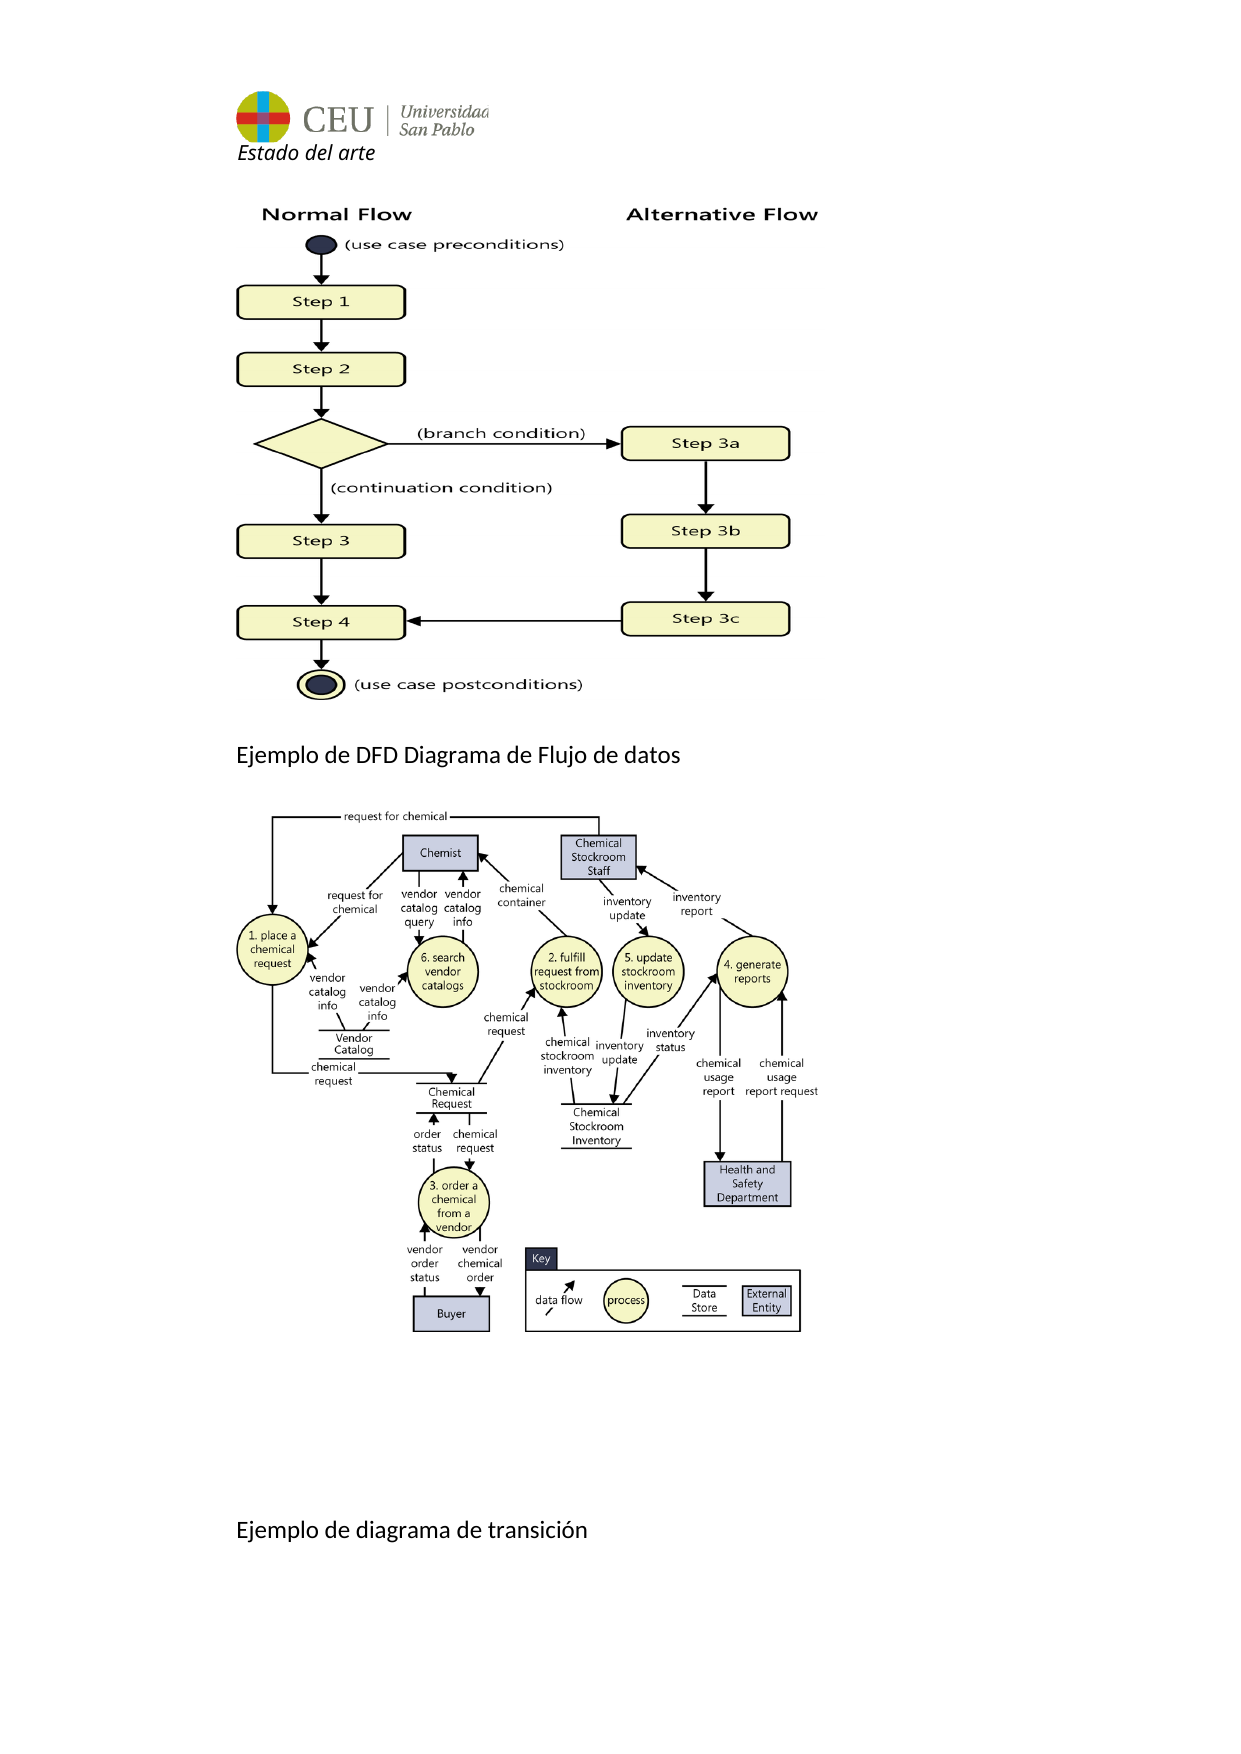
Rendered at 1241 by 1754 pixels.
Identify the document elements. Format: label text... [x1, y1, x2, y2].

text Ejemplo de DFD Diagrama de Flujo de datos [236, 739, 1063, 770]
picture [236, 810, 818, 1332]
text Ejemplo de diagrama de transición [236, 1514, 1063, 1544]
picture [236, 206, 825, 700]
picture [235, 89, 489, 143]
